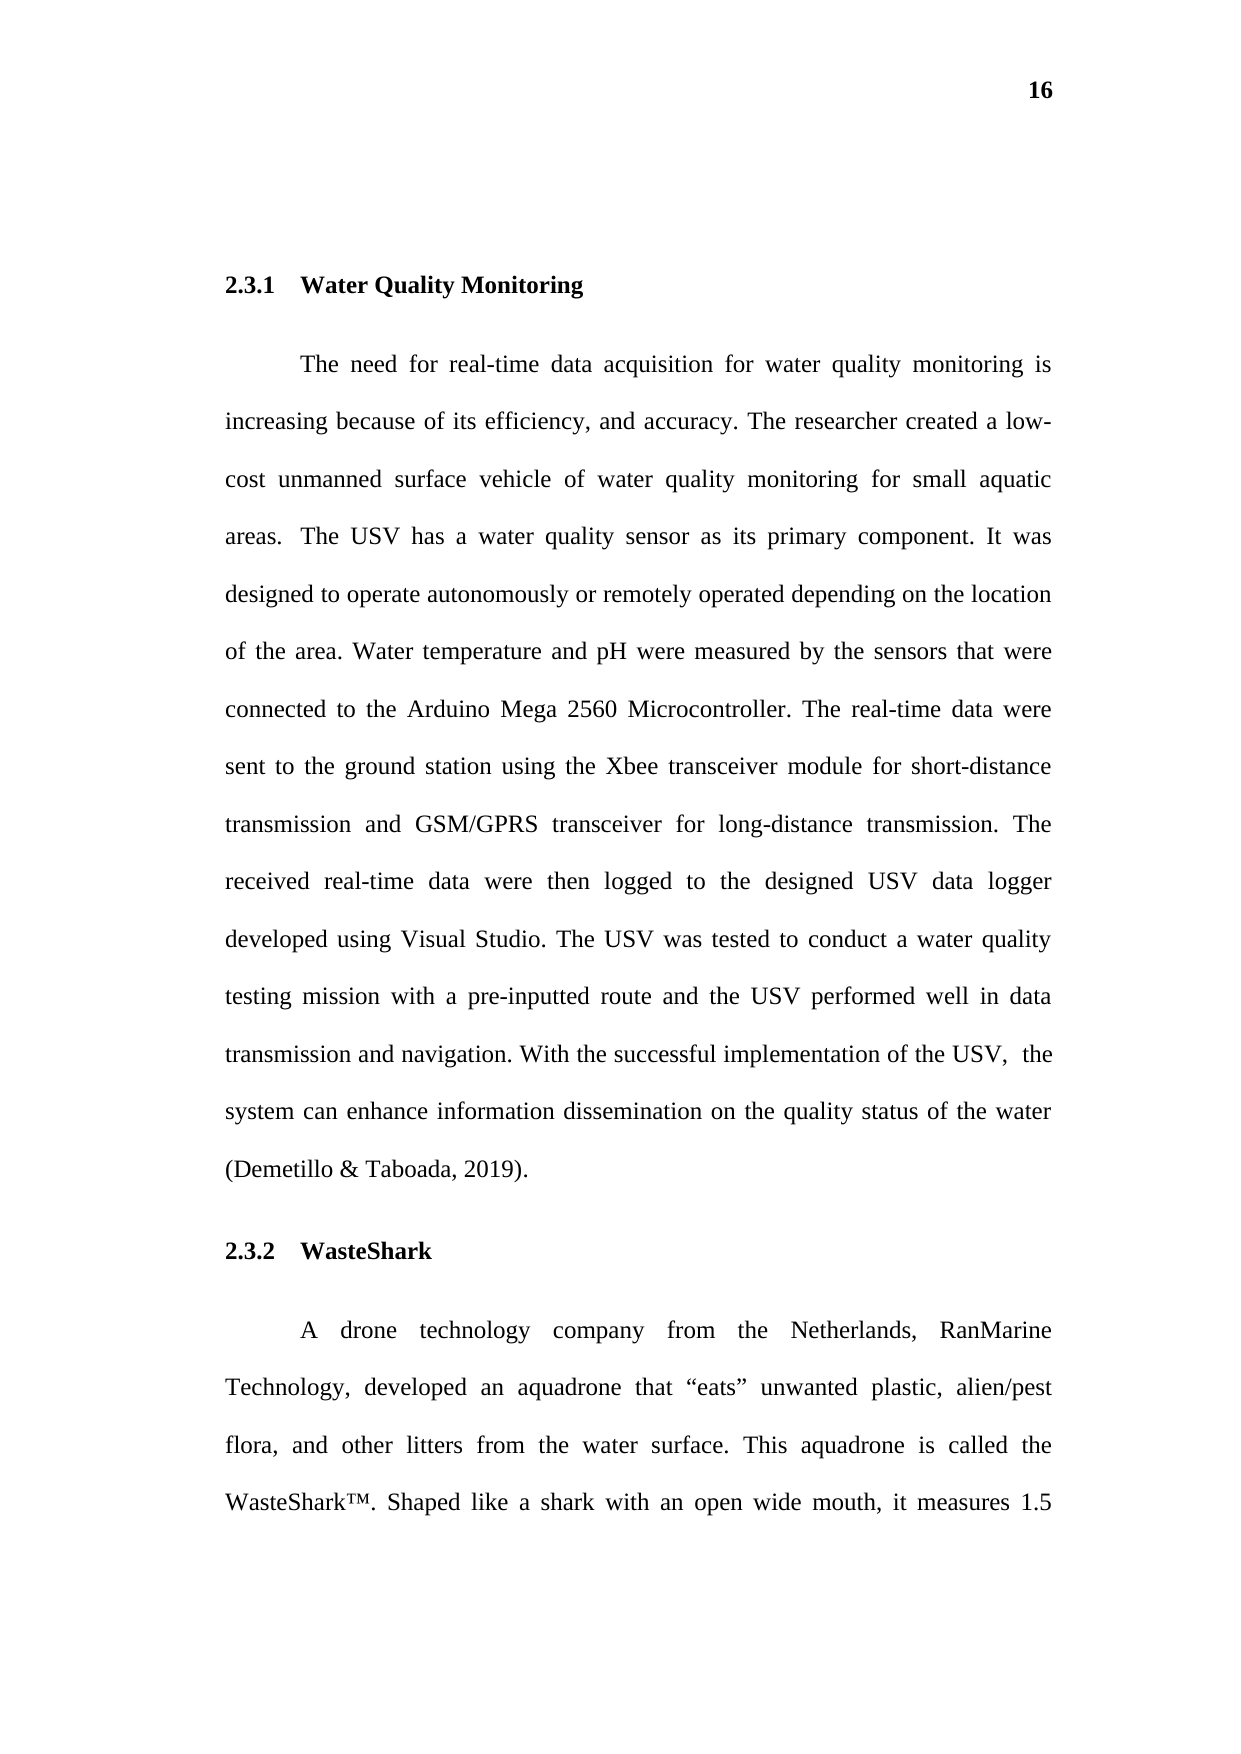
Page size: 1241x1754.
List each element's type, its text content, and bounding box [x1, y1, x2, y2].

subtitle WasteShark [225, 1236, 1053, 1265]
subtitle Water Quality Monitoring [225, 270, 1053, 299]
text The need for real-time data acquisition for water quality monitoring is increasing because of its efficiency, and accuracy. The researcher created a low-cost unmanned surface vehicle of water quality monitoring for small aquatic areas. The USV has a water quality sensor as its primary component. It was designed to operate autonomously or remotely operated depending on the location of the area. Water temperature and pH were measured by the sensors that were connected to the Arduino Mega 2560 Microcontroller. The real-time data were sent to the ground station using the Xbee transceiver module for short-distance transmission and GSM/GPRS transceiver for long-distance transmission. The received real-time data were then logged to the designed USV data logger developed using Visual Studio. The USV was tested to conduct a water quality testing mission with a pre-inputted route and the USV performed well in data transmission and navigation. With the successful implementation of the USV, the system can enhance information dissemination on the quality status of the water (Demetillo & Taboada, 2019). [225, 349, 1053, 1182]
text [225, 1315, 1053, 1516]
